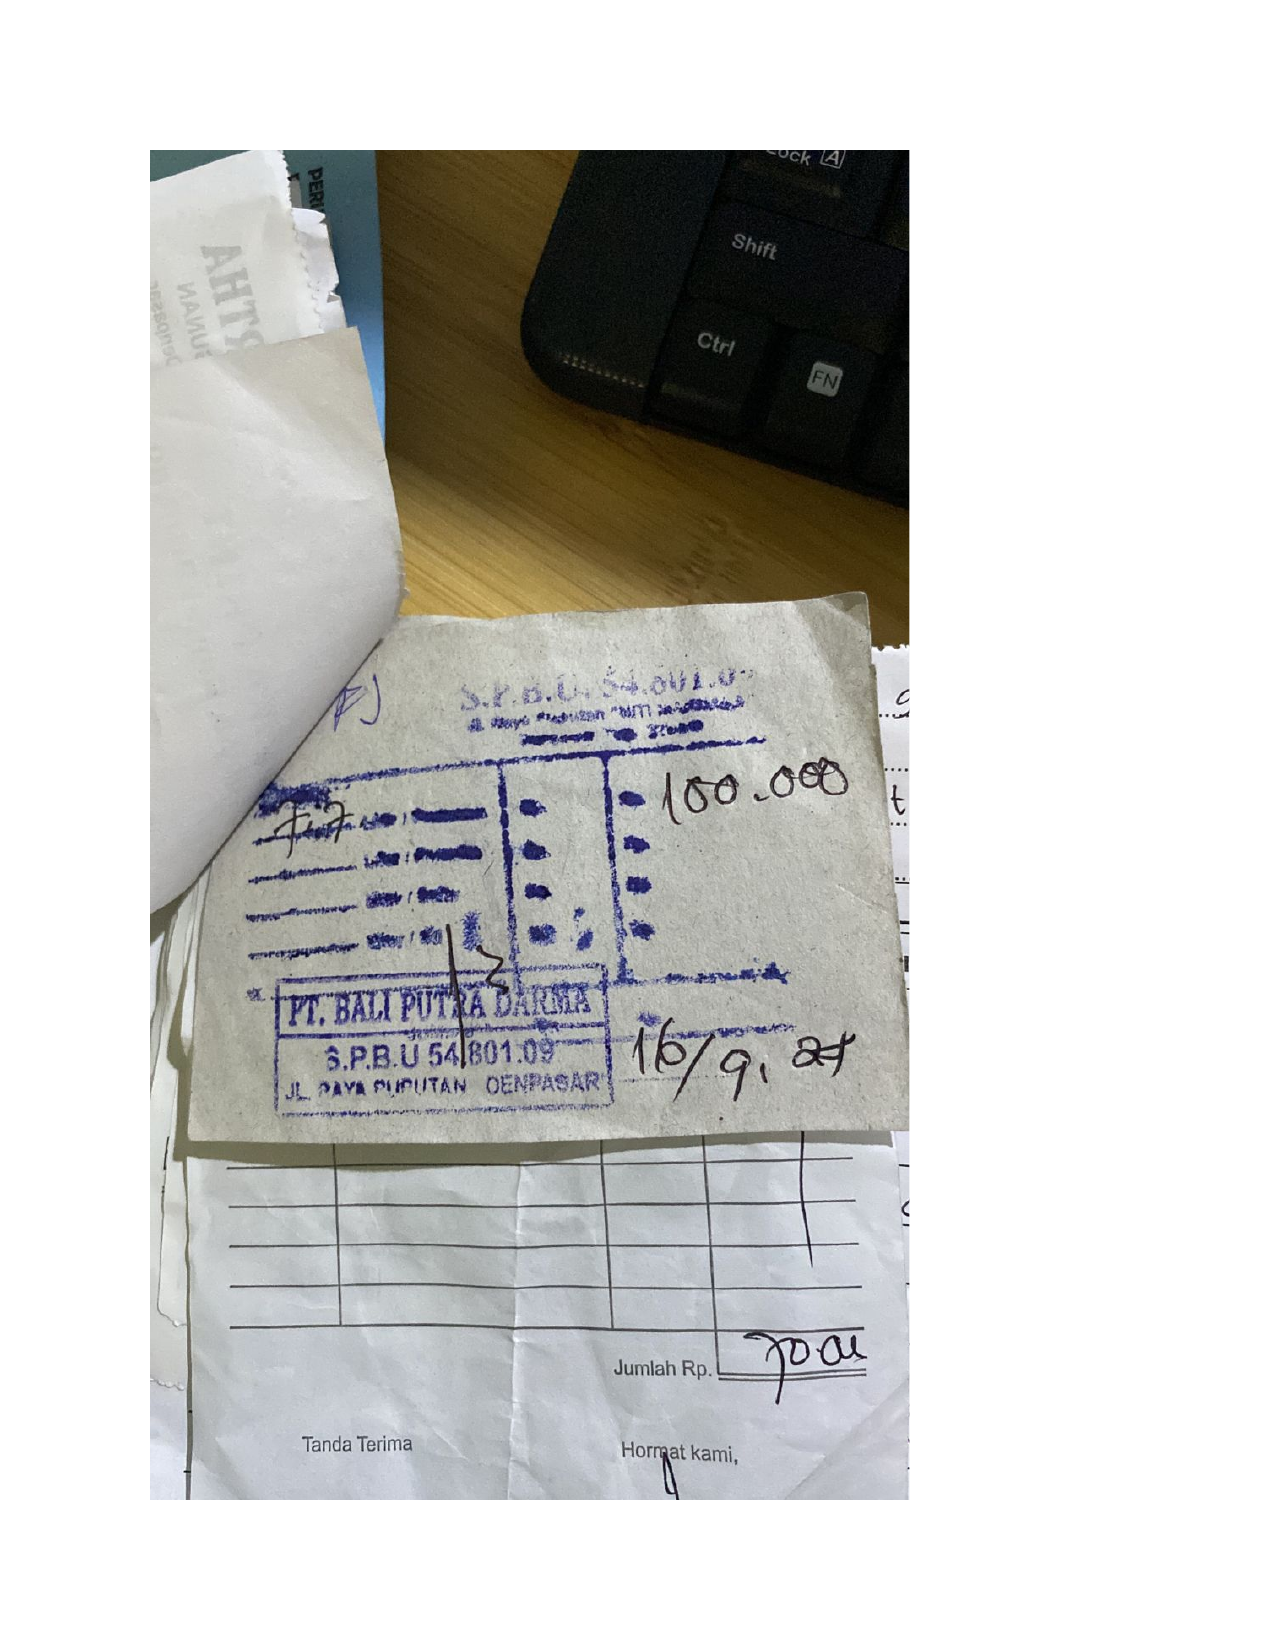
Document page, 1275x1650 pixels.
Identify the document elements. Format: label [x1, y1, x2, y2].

picture [150, 150, 910, 1500]
